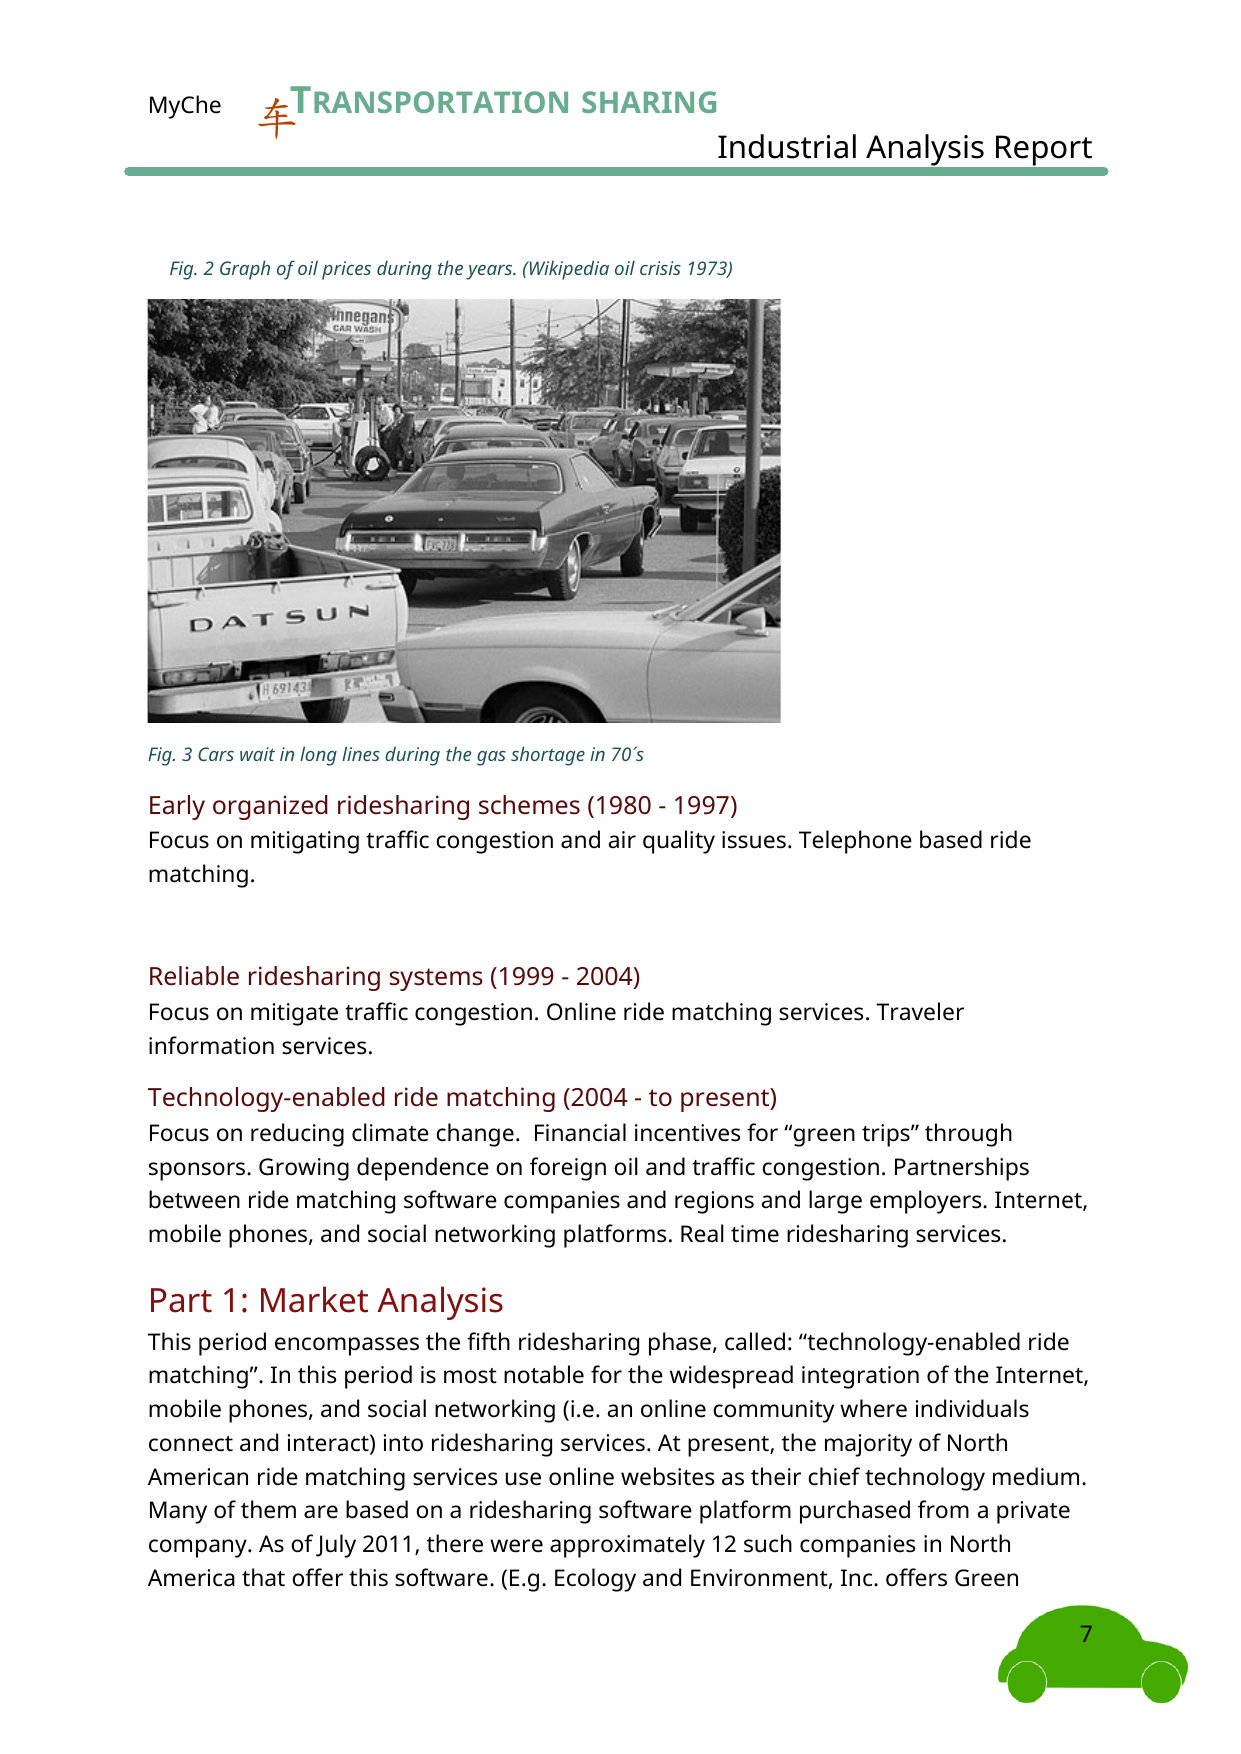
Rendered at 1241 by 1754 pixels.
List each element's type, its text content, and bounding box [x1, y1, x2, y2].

subtitle Technology-enabled ride matching (2004 - to present) [148, 1080, 1093, 1114]
picture [147, 299, 781, 723]
subtitle Part 1: Market Analysis [148, 1277, 1093, 1322]
text Focus on mitigating traffic congestion and air quality issues. Telephone based ride matching. [148, 824, 1093, 889]
text Focus on mitigate traffic congestion. Online ride matching services. Traveler information services. [148, 996, 1093, 1061]
subtitle Early organized ridesharing schemes (1980 - 1997) [148, 788, 1093, 822]
subtitle Reliable ridesharing systems (1999 - 2004) [148, 959, 1093, 993]
picture [994, 1603, 1191, 1705]
text Focus on reducing climate change. Financial incentives for “green trips” through sponsors. Growing dependence on foreign oil and traffic congestion. Partnerships between ride matching software companies and regions and large employers. Internet, mobile phones, and social networking platforms. Real time ridesharing services. [148, 1117, 1093, 1249]
text Fig. 3 Cars wait in long lines during the gas shortage in 70´s [148, 741, 1093, 767]
